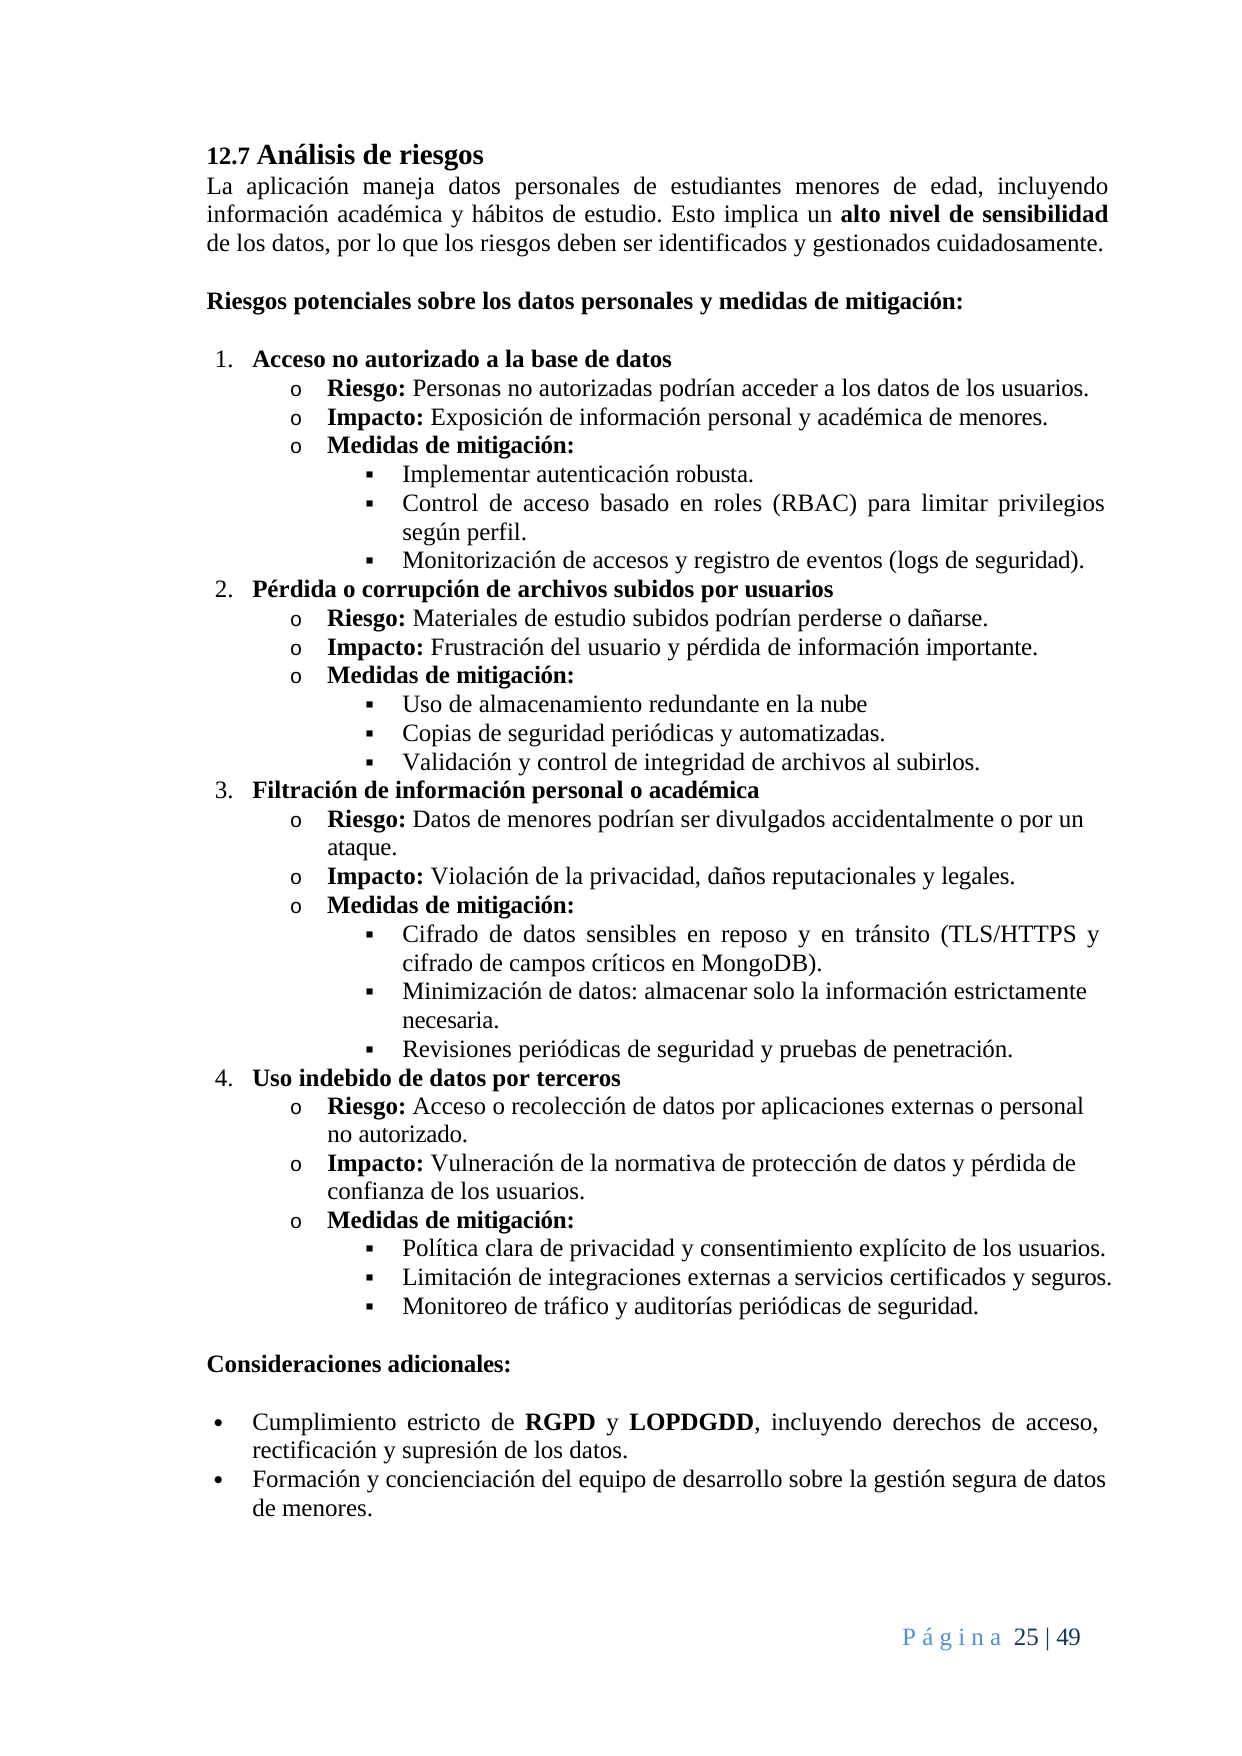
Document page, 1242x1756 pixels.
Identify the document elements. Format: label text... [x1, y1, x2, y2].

list Monitorización de accesos y registro de eventos (logs de seguridad). [364, 545, 1138, 574]
list Cumplimiento estricto de RGPD y LOPDGDD, incluyendo derechos de acceso, rectificación y supresión de los datos. [214, 1407, 1109, 1464]
text Consideraciones adicionales: [206, 1349, 1138, 1378]
list Copias de seguridad periódicas y automatizadas. [364, 718, 1138, 747]
subtitle Análisis de riesgos [206, 137, 1138, 171]
list Riesgo: Materiales de estudio subidos podrían perderse o dañarse. [289, 603, 1138, 632]
list Cifrado de datos sensibles en reposo y en tránsito (TLS/HTTPS y cifrado de campos críticos en MongoDB). [364, 919, 1109, 976]
list Minimización de datos: almacenar solo la información estrictamente necesaria. [364, 976, 1108, 1034]
list Medidas de mitigación: [289, 890, 1138, 919]
list Política clara de privacidad y consentimiento explícito de los usuarios. [364, 1234, 1138, 1262]
list Uso indebido de datos por terceros [214, 1063, 1138, 1091]
list Impacto: Frustración del usuario y pérdida de información importante. [289, 632, 1138, 661]
list Revisiones periódicas de seguridad y pruebas de penetración. [364, 1034, 1138, 1063]
list Validación y control de integridad de archivos al subirlos. [364, 747, 1138, 776]
list Acceso no autorizado a la base de datos [214, 344, 1138, 373]
list Filtración de información personal o académica [214, 776, 1138, 804]
list Impacto: Violación de la privacidad, daños reputacionales y legales. [289, 861, 1138, 890]
text Riesgos potenciales sobre los datos personales y medidas de mitigación: [206, 286, 1138, 315]
list Medidas de mitigación: [289, 431, 1138, 459]
list Medidas de mitigación: [289, 1205, 1138, 1234]
text La aplicación maneja datos personales de estudiantes menores de edad, incluyendo información académica y hábitos de estudio. Esto implica un alto nivel de sensibilidad de los datos, por lo que los riesgos deben ser identificados y gestionados cuidadosamente. [206, 171, 1109, 257]
list Formación y concienciación del equipo de desarrollo sobre la gestión segura de datos de menores. [214, 1464, 1108, 1522]
list Riesgo: Acceso o recolección de datos por aplicaciones externas o personal no autorizado. [289, 1092, 1109, 1148]
list Impacto: Vulneración de la normativa de protección de datos y pérdida de confianza de los usuarios. [289, 1149, 1108, 1204]
list Limitación de integraciones externas a servicios certificados y seguros. [364, 1262, 1138, 1291]
list Control de acceso basado en roles (RBAC) para limitar privilegios según perfil. [364, 488, 1109, 545]
list Pérdida o corrupción de archivos subidos por usuarios [214, 574, 1138, 603]
list Medidas de mitigación: [289, 661, 1138, 690]
list Impacto: Exposición de información personal y académica de menores. [289, 402, 1138, 431]
list Uso de almacenamiento redundante en la nube [364, 690, 1138, 718]
list Riesgo: Datos de menores podrían ser divulgados accidentalmente o por un ataque. [289, 805, 1109, 861]
list Monitoreo de tráfico y auditorías periódicas de seguridad. [364, 1291, 1138, 1320]
list Implementar autenticación robusta. [364, 459, 1138, 488]
list Riesgo: Personas no autorizadas podrían acceder a los datos de los usuarios. [289, 373, 1138, 402]
